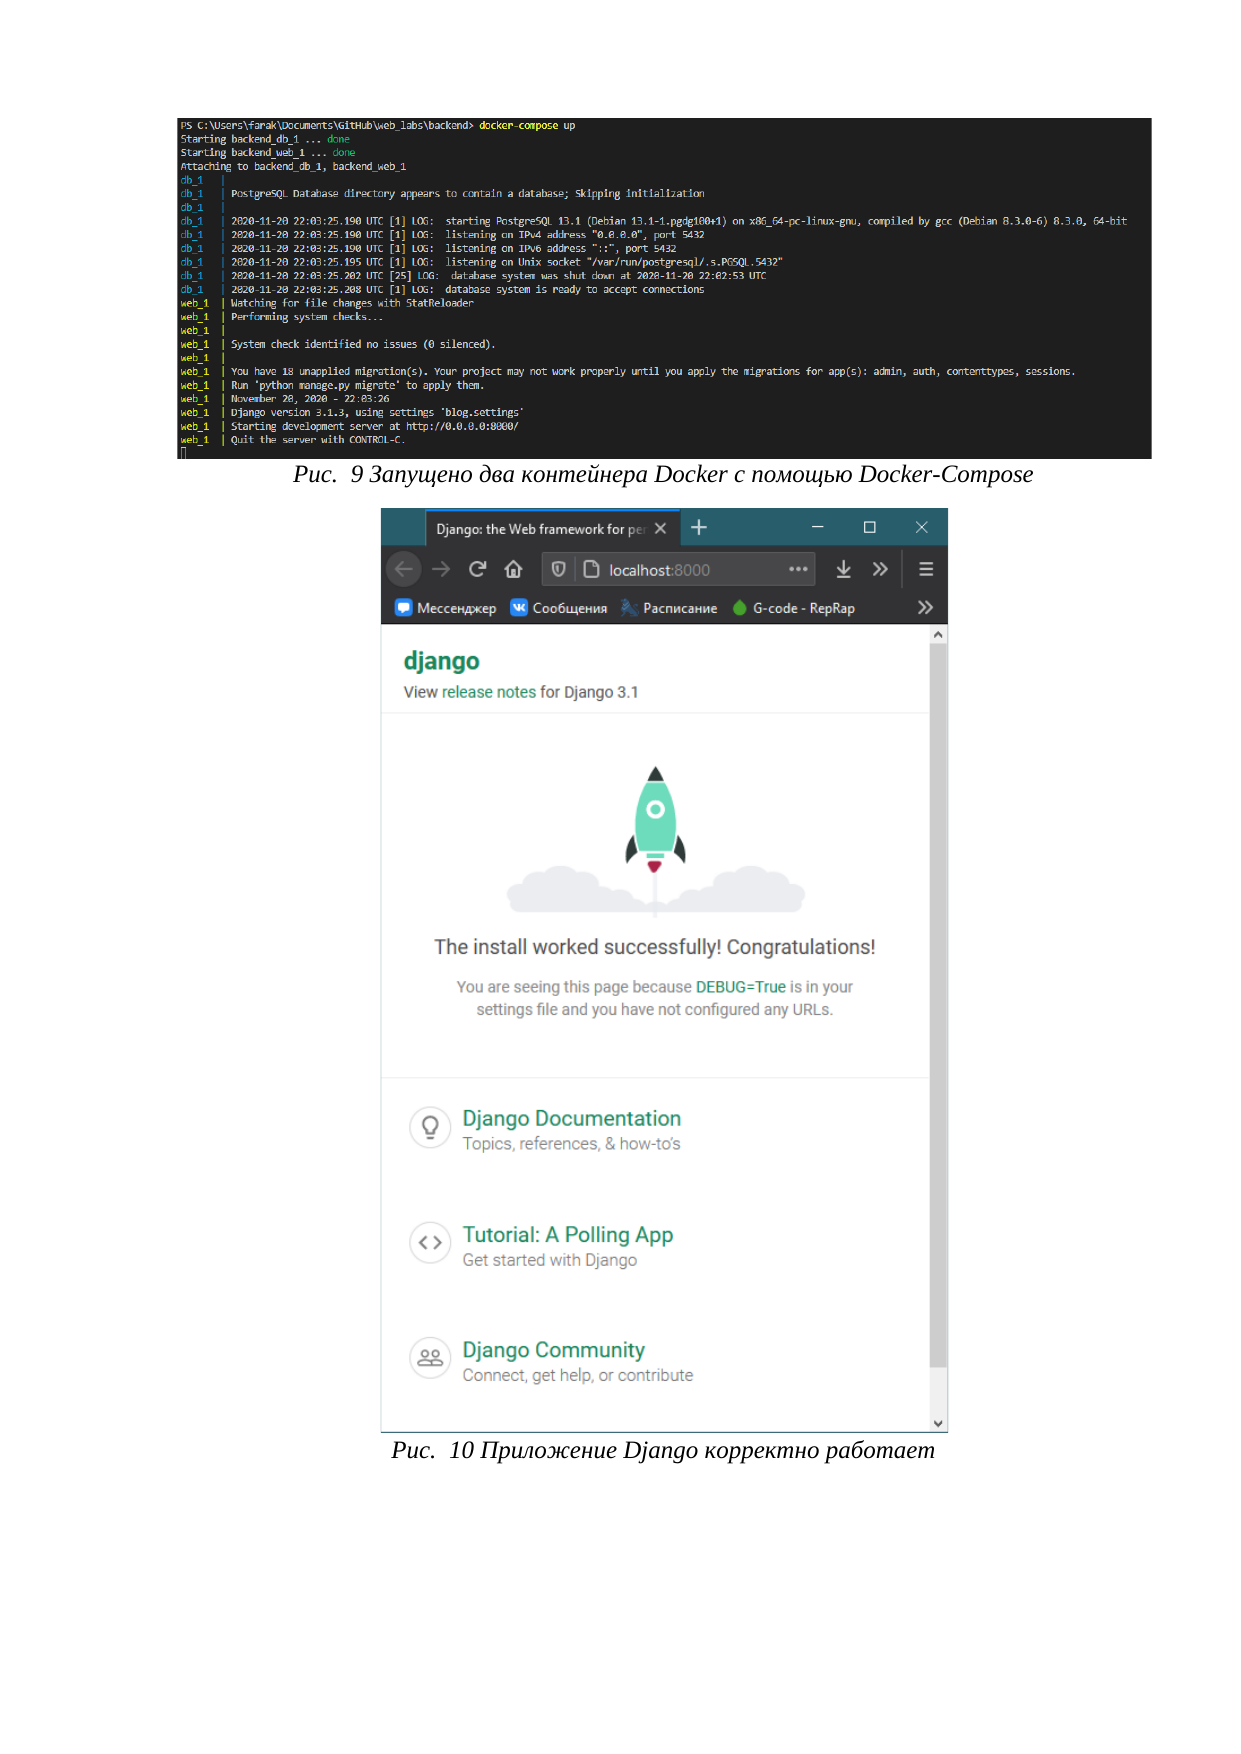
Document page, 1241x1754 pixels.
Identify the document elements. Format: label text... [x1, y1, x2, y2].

picture [380, 508, 949, 1433]
picture [177, 118, 1152, 459]
text Рис. 10 Приложение Django корректно работает [177, 1435, 1152, 1464]
text Рис. 9 Запущено два контейнера Docker с помощью Docker-Compose [177, 459, 1152, 488]
